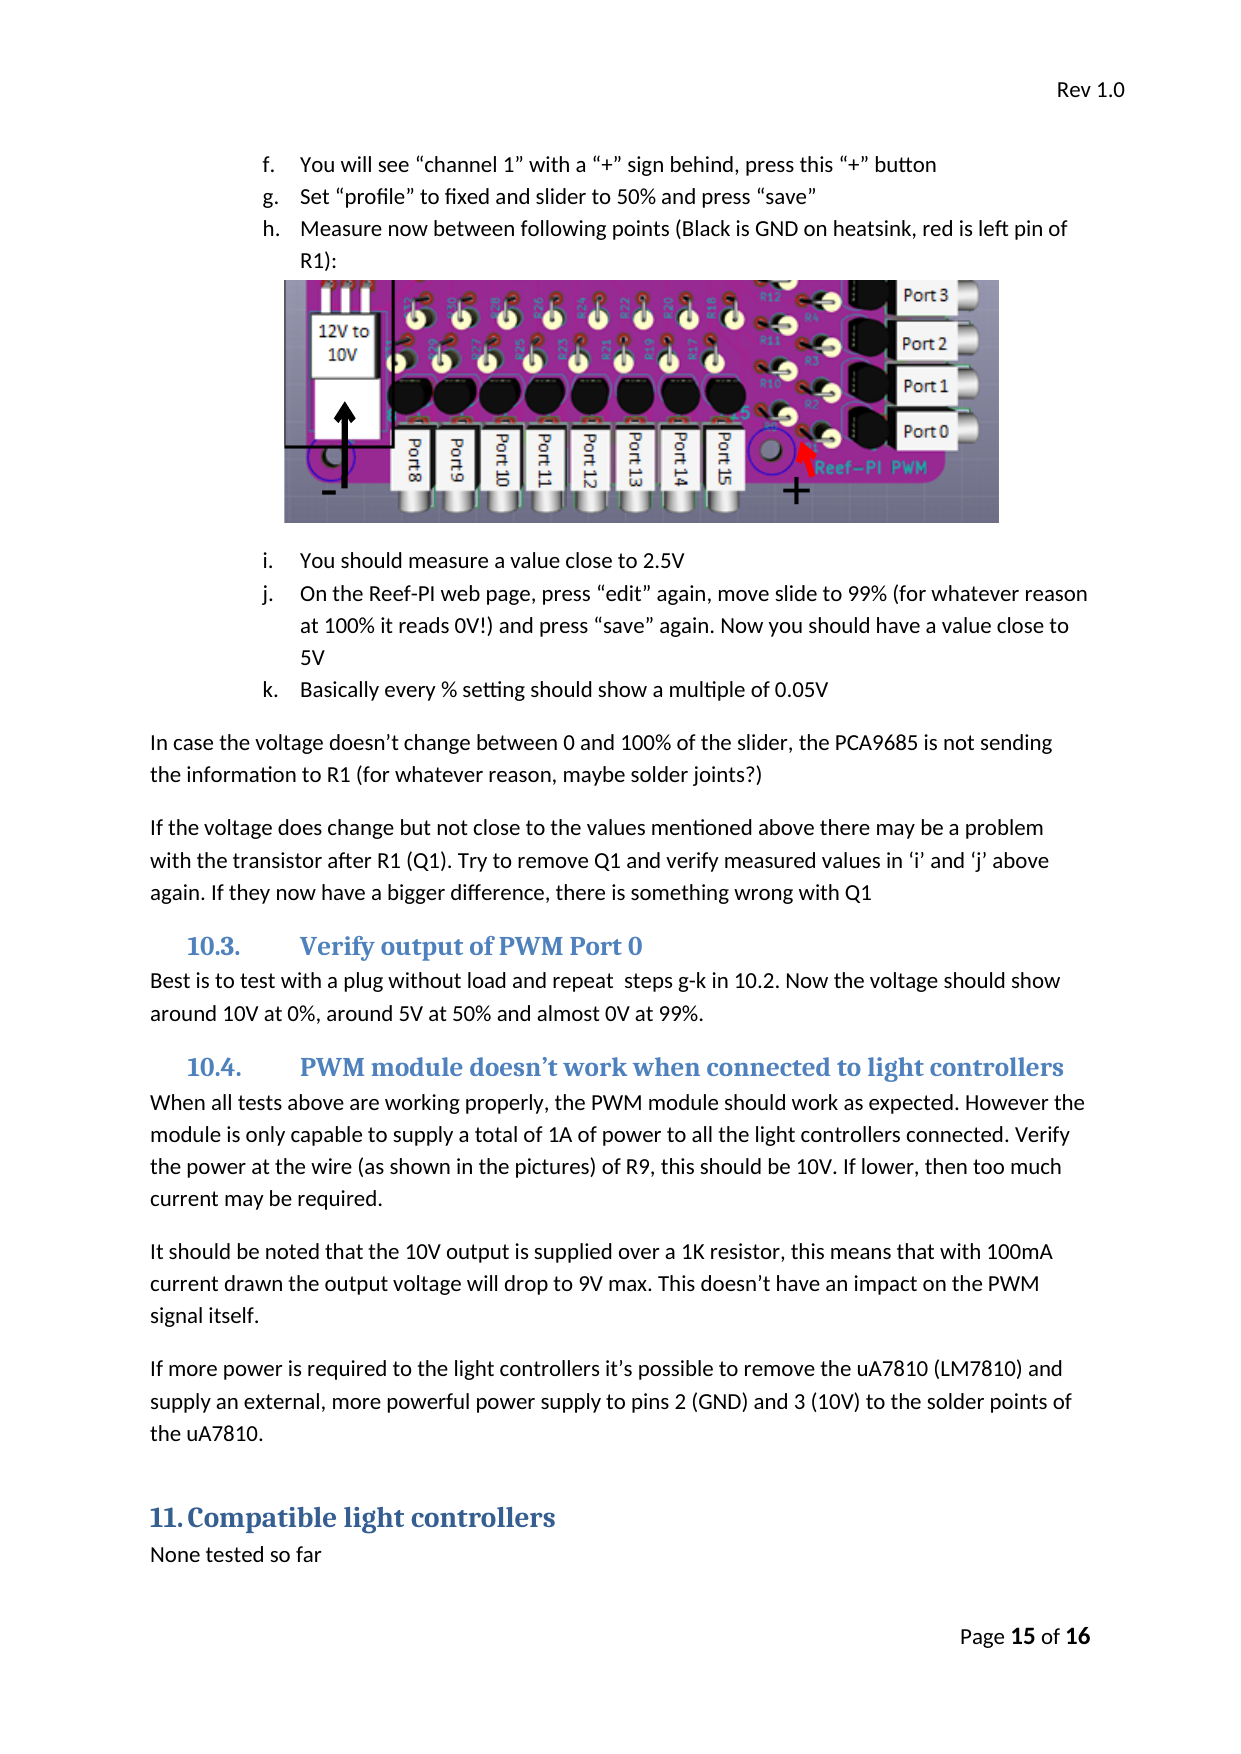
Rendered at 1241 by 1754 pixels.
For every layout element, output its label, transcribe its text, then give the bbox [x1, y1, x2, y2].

list Set “profile” to fixed and slider to 50% and press “save” [262, 182, 1090, 210]
list Measure now between following points (Black is GND on heatsink, red is left pin of R1): [262, 214, 1090, 274]
list On the Reef-PI web page, press “edit” again, move slide to 99% (for whatever reason at 100% it reads 0V!) and press “save” again. Now you should have a value close to 5V [262, 579, 1090, 671]
picture [284, 280, 999, 523]
text If more power is required to the light controllers it’s possible to remove the uA7810 (LM7810) and supply an external, more powerful power supply to pins 2 (GND) and 3 (10V) to the solder points of the uA7810. [150, 1354, 1090, 1447]
subtitle PWM module doesn’t work when connected to light controllers [187, 1052, 1090, 1083]
text If the voltage does change but not close to the values mentioned above there may be a problem with the transistor after R1 (Q1). Try to remove Q1 and verify measured values in ‘i’ and ‘j’ above again. If they now have a bigger difference, there is something wrong with Q1 [150, 813, 1090, 906]
subtitle Compatible light controllers [150, 1501, 1090, 1535]
list You will see “channel 1” with a “+” sign behind, press this “+” button [262, 150, 1090, 178]
text It should be noted that the 10V output is supplied over a 1K resistor, this means that with 100mA current drawn the output voltage will drop to 9V max. This doesn’t have an impact on the PWM signal itself. [150, 1237, 1090, 1329]
list Basically every % setting should show a multiple of 0.05V [262, 675, 1090, 703]
subtitle Verify output of PWM Port 0 [187, 931, 1090, 962]
text When all tests above are working properly, the PWM module should work as expected. However the module is only capable to supply a total of 1A of power to all the light controllers connected. Verify the power at the wire (as shown in the pictures) of R9, this should be 10V. If lower, then too much current may be required. [150, 1088, 1090, 1212]
text None tested so far [150, 1540, 1090, 1568]
text In case the voltage doesn’t change between 0 and 100% of the slider, the PCA9685 is not sending the information to R1 (for whatever reason, maybe solder joints?) [150, 728, 1090, 788]
text Best is to test with a plug without load and repeat steps g-k in 10.2. Now the voltage should show around 10V at 0%, around 5V at 50% and almost 0V at 99%. [150, 967, 1090, 1027]
